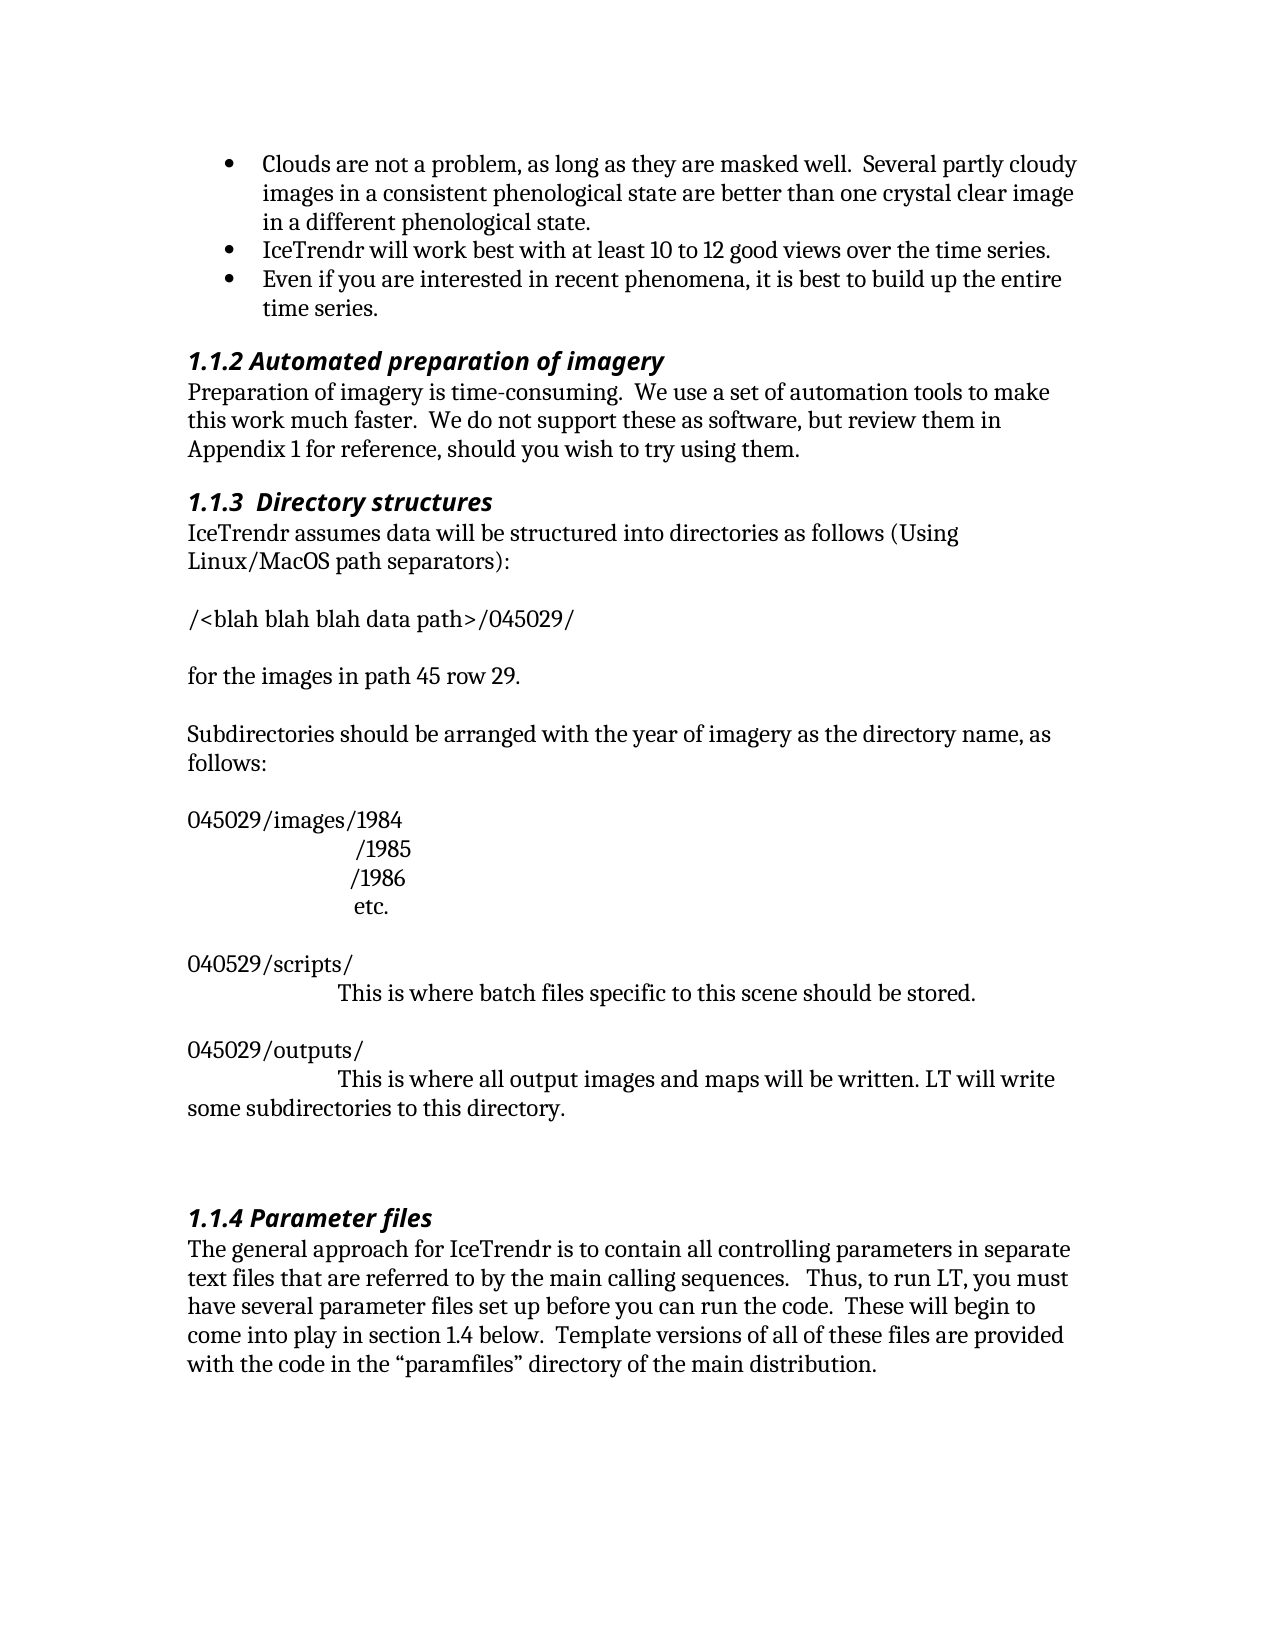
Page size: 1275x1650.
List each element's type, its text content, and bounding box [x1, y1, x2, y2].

text 045029/outputs/ [187, 1036, 1087, 1065]
text Subdirectories should be arranged with the year of imagery as the directory name, as follows: [187, 720, 1087, 777]
text /<blah blah blah data path>/045029/ [187, 605, 1087, 633]
text for the images in path 45 row 29. [187, 662, 1087, 691]
subtitle 1.1.4 Parameter files [187, 1201, 1087, 1235]
text 040529/scripts/ [187, 950, 1087, 978]
text etc. [187, 892, 1087, 921]
text /1985 [187, 835, 1087, 863]
subtitle 1.1.2 Automated preparation of imagery [187, 343, 1087, 377]
text /1986 [187, 863, 1087, 892]
subtitle 1.1.3 Directory structures [187, 484, 1087, 518]
text The general approach for IceTrendr is to contain all controlling parameters in separate text files that are referred to by the main calling sequences. Thus, to run LT, you must have several parameter files set up before you can run the code. These will begin to come into play in section 1.4 below. Template versions of all of these files are provided with the code in the “paramfiles” directory of the main distribution. [187, 1235, 1087, 1378]
list Clouds are not a problem, as long as they are masked well. Several partly cloudy images in a consistent phenological state are better than one crystal clear image in a different phenological state. [225, 150, 1087, 236]
text IceTrendr assumes data will be structured into directories as follows (Using Linux/MacOS path separators): [187, 518, 1087, 576]
text 045029/images/1984 [187, 806, 1087, 835]
list IceTrendr will work best with at least 10 to 12 good views over the time series. [225, 236, 1087, 265]
text This is where batch files specific to this scene should be stored. [187, 978, 1087, 1007]
text This is where all output images and maps will be written. LT will write some subdirectories to this directory. [187, 1065, 1087, 1122]
text Preparation of imagery is time-consuming. We use a set of automation tools to make this work much faster. We do not support these as software, but review them in Appendix 1 for reference, should you wish to try using them. [187, 377, 1087, 464]
list Even if you are interested in recent phenomena, it is best to build up the entire time series. [225, 265, 1087, 322]
